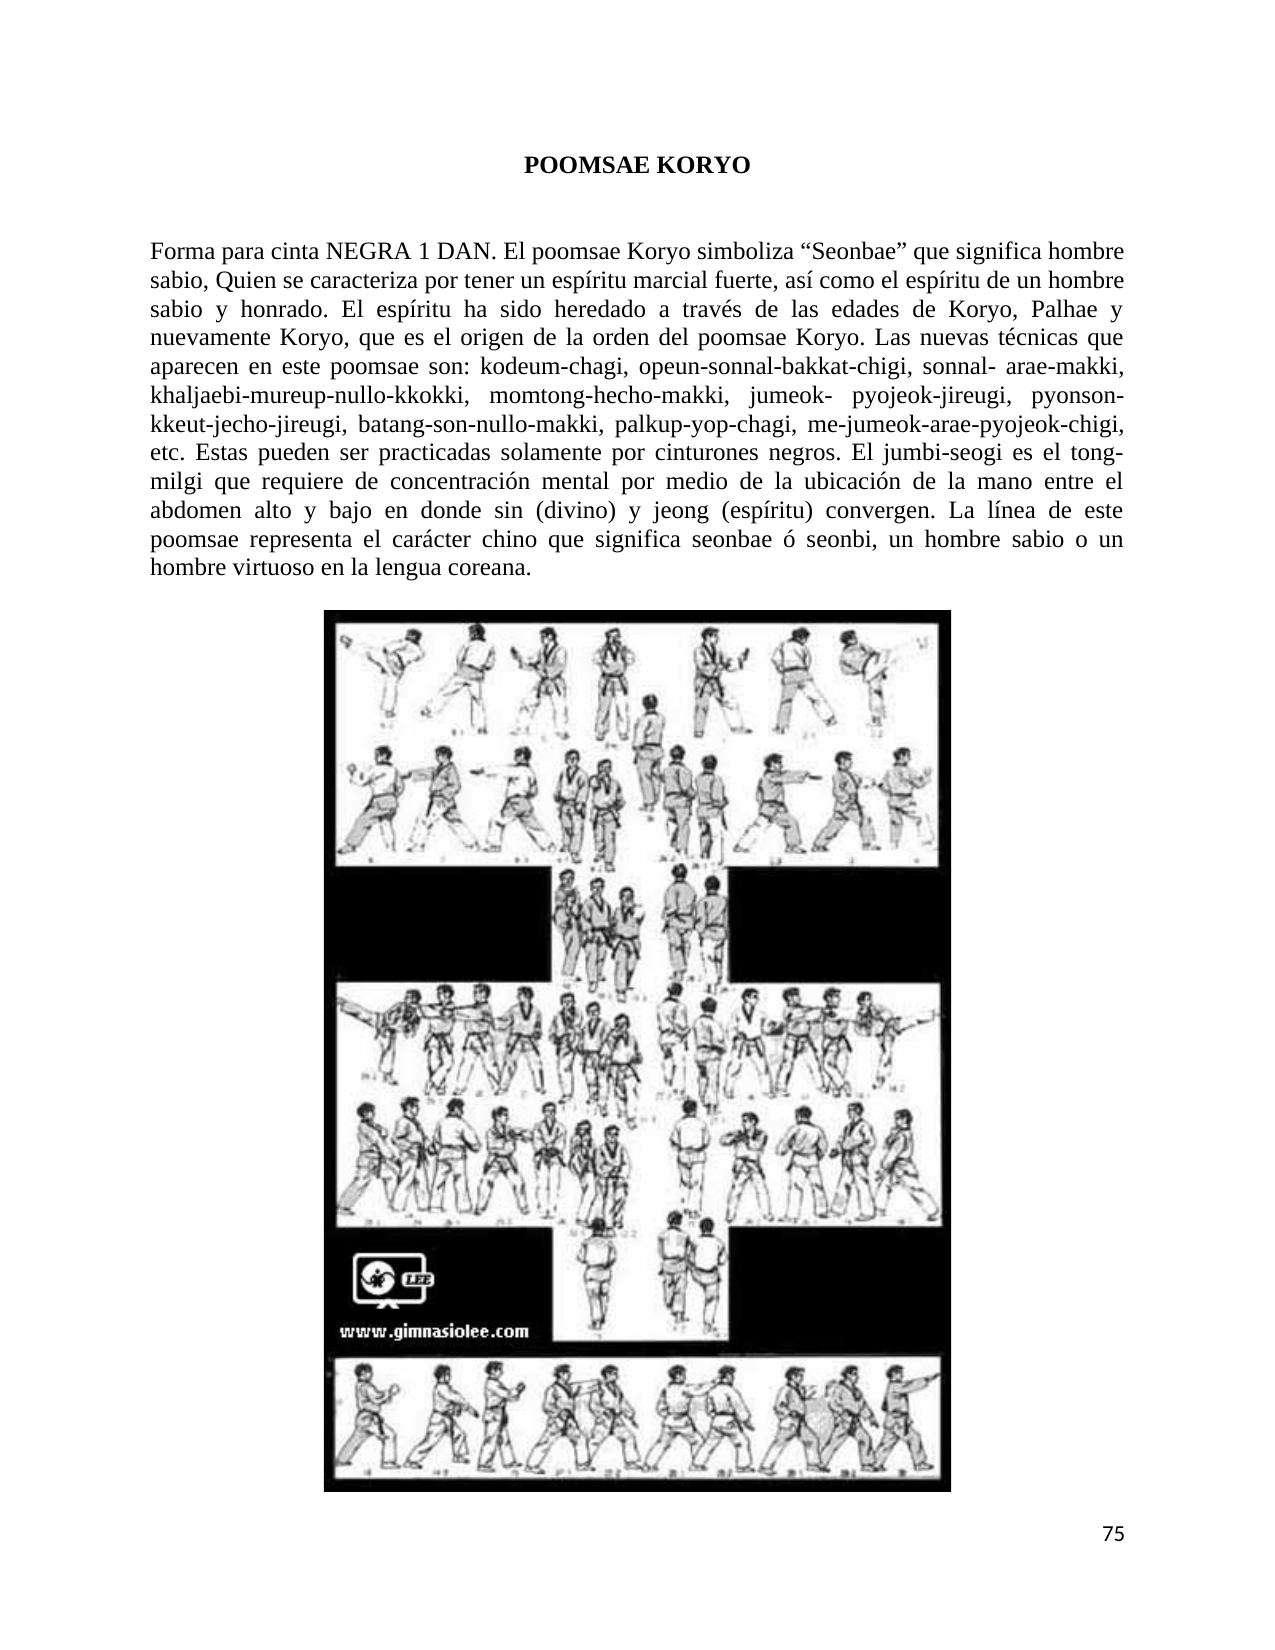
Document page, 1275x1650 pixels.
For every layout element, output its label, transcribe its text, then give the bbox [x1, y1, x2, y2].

text POOMSAE KORYO [150, 150, 1125, 179]
text Forma para cinta NEGRA 1 DAN. El poomsae Koryo simboliza “Seonbae” que significa hombre sabio, Quien se caracteriza por tener un espíritu marcial fuerte, así como el espíritu de un hombre sabio y honrado. El espíritu ha sido heredado a través de las edades de Koryo, Palhae y nuevamente Koryo, que es el origen de la orden del poomsae Koryo. Las nuevas técnicas que aparecen en este poomsae son: kodeum-chagi, opeun-sonnal-bakkat-chigi, sonnal- arae-makki, khaljaebi-mureup-nullo-kkokki, momtong-hecho-makki, jumeok- pyojeok-jireugi, pyonson-kkeut-jecho-jireugi, batang-son-nullo-makki, palkup-yop-chagi, me-jumeok-arae-pyojeok-chigi, etc. Estas pueden ser practicadas solamente por cinturones negros. El jumbi-seogi es el tong-milgi que requiere de concentración mental por medio de la ubicación de la mano entre el abdomen alto y bajo en donde sin (divino) y jeong (espíritu) convergen. La línea de este poomsae representa el carácter chino que significa seonbae ó seonbi, un hombre sabio o un hombre virtuoso en la lengua coreana. [150, 236, 1125, 581]
picture [323, 610, 952, 1492]
